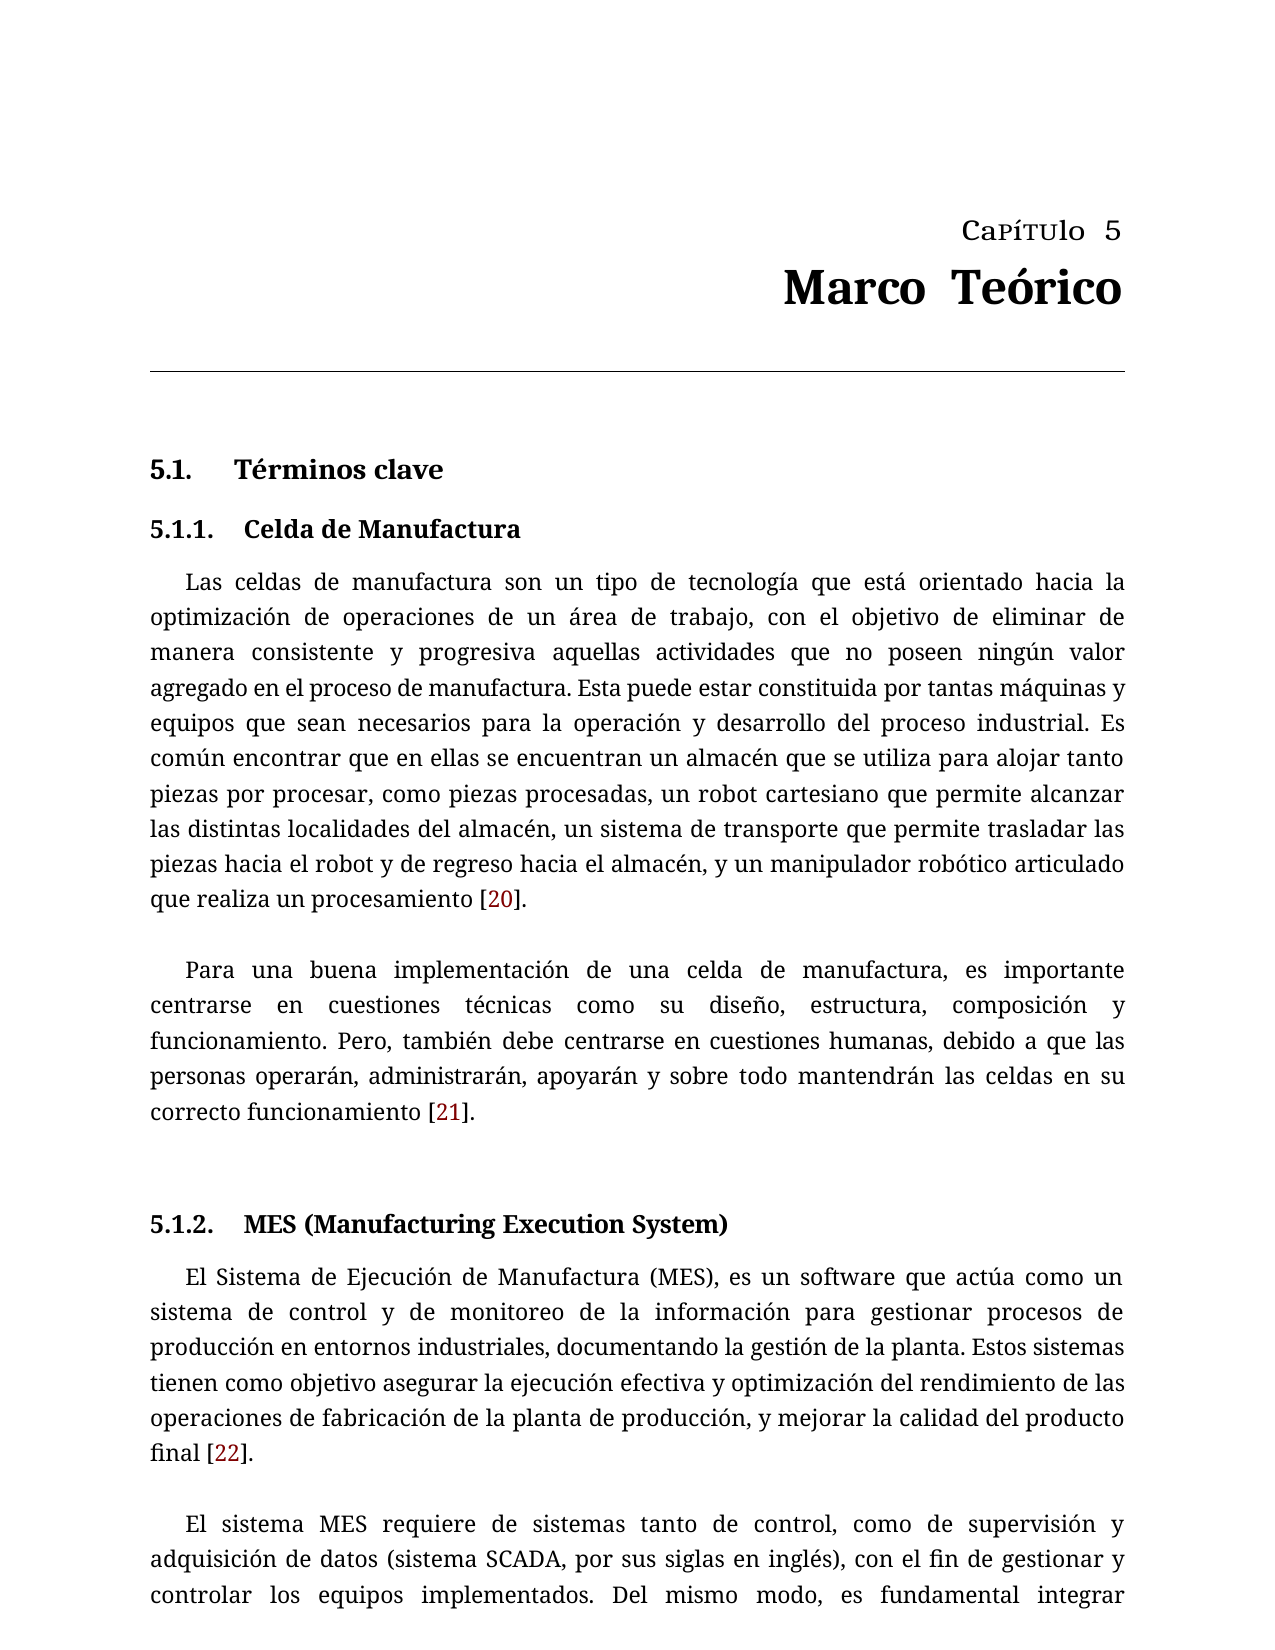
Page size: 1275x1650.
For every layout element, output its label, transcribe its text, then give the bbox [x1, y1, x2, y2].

subtitle Celda de Manufactura [150, 512, 1167, 546]
text Para una buena implementación de una celda de manufactura, es importante centrarse en cuestiones técnicas como su diseño, estructura, composición y funcionamiento. Pero, también debe centrarse en cuestiones humanas, debido a que las personas operarán, administrarán, apoyarán y sobre todo mantendrán las celdas en su correcto funcionamiento [21]. [150, 954, 1126, 1127]
text El Sistema de Ejecución de Manufactura (MES), es un software que actúa como un sistema de control y de monitoreo de la información para gestionar procesos de producción en entornos industriales, documentando la gestión de la planta. Estos sistemas tienen como objetivo asegurar la ejecución efectiva y optimización del rendimiento de las operaciones de fabricación de la planta de producción, y mejorar la calidad del producto final [22]. [150, 1261, 1125, 1468]
text Las celdas de manufactura son un tipo de tecnología que está orientado hacia la optimización de operaciones de un área de trabajo, con el objetivo de eliminar de manera consistente y progresiva aquellas actividades que no poseen ningún valor agregado en el proceso de manufactura. Esta puede estar constituida por tantas máquinas y equipos que sean necesarios para la operación y desarrollo del proceso industrial. Es común encontrar que en ellas se encuentran un almacén que se utiliza para alojar tanto piezas por procesar, como piezas procesadas, un robot cartesiano que permite alcanzar las distintas localidades del almacén, un sistema de transporte que permite trasladar las piezas hacia el robot y de regreso hacia el almacén, y un manipulador robótico articulado que realiza un procesamiento [20]. [150, 566, 1125, 915]
subtitle Términos clave [150, 453, 1167, 487]
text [150, 1508, 1125, 1610]
subtitle Marco Teórico [784, 258, 1167, 317]
subtitle MES (Manufacturing Execution System) [150, 1207, 1167, 1241]
